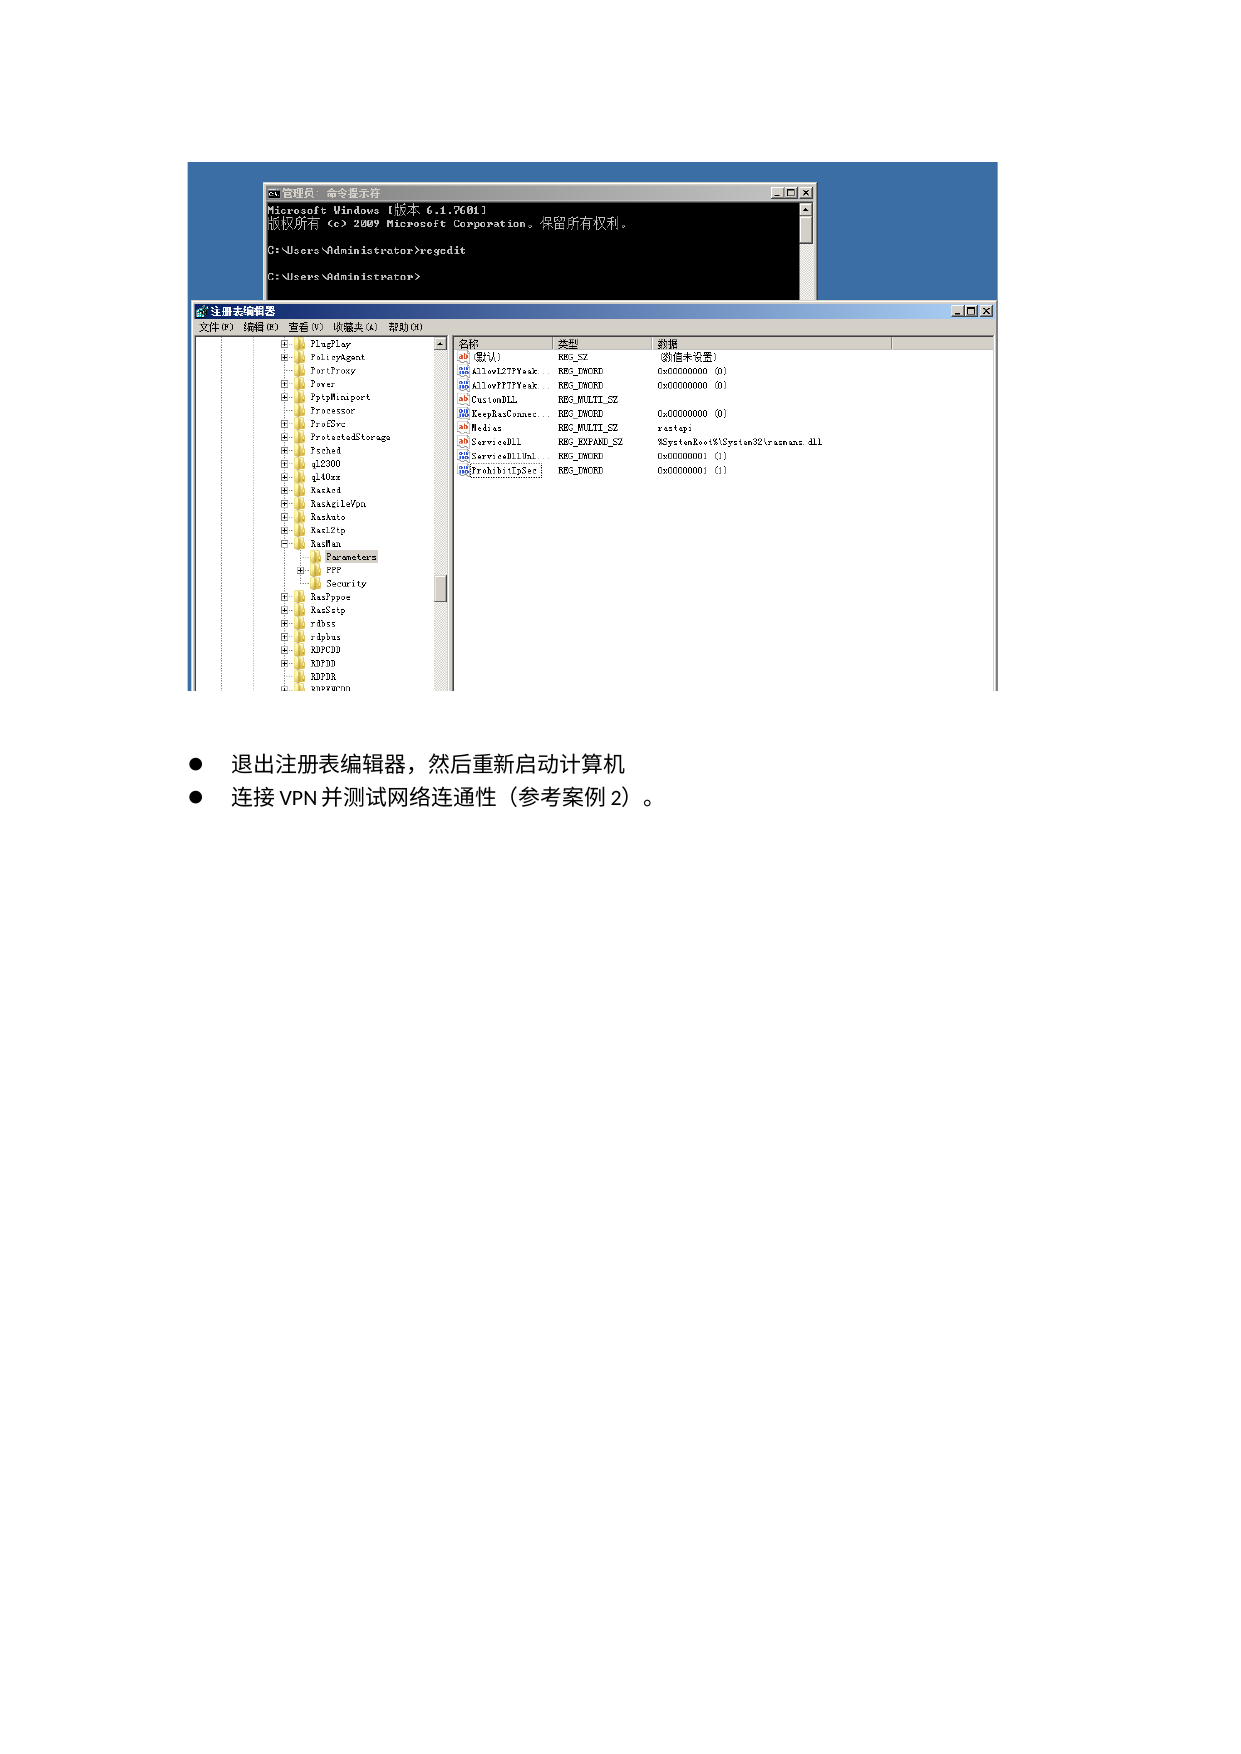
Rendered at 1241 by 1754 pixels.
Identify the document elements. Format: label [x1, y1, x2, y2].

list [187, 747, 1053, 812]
picture [187, 162, 998, 691]
